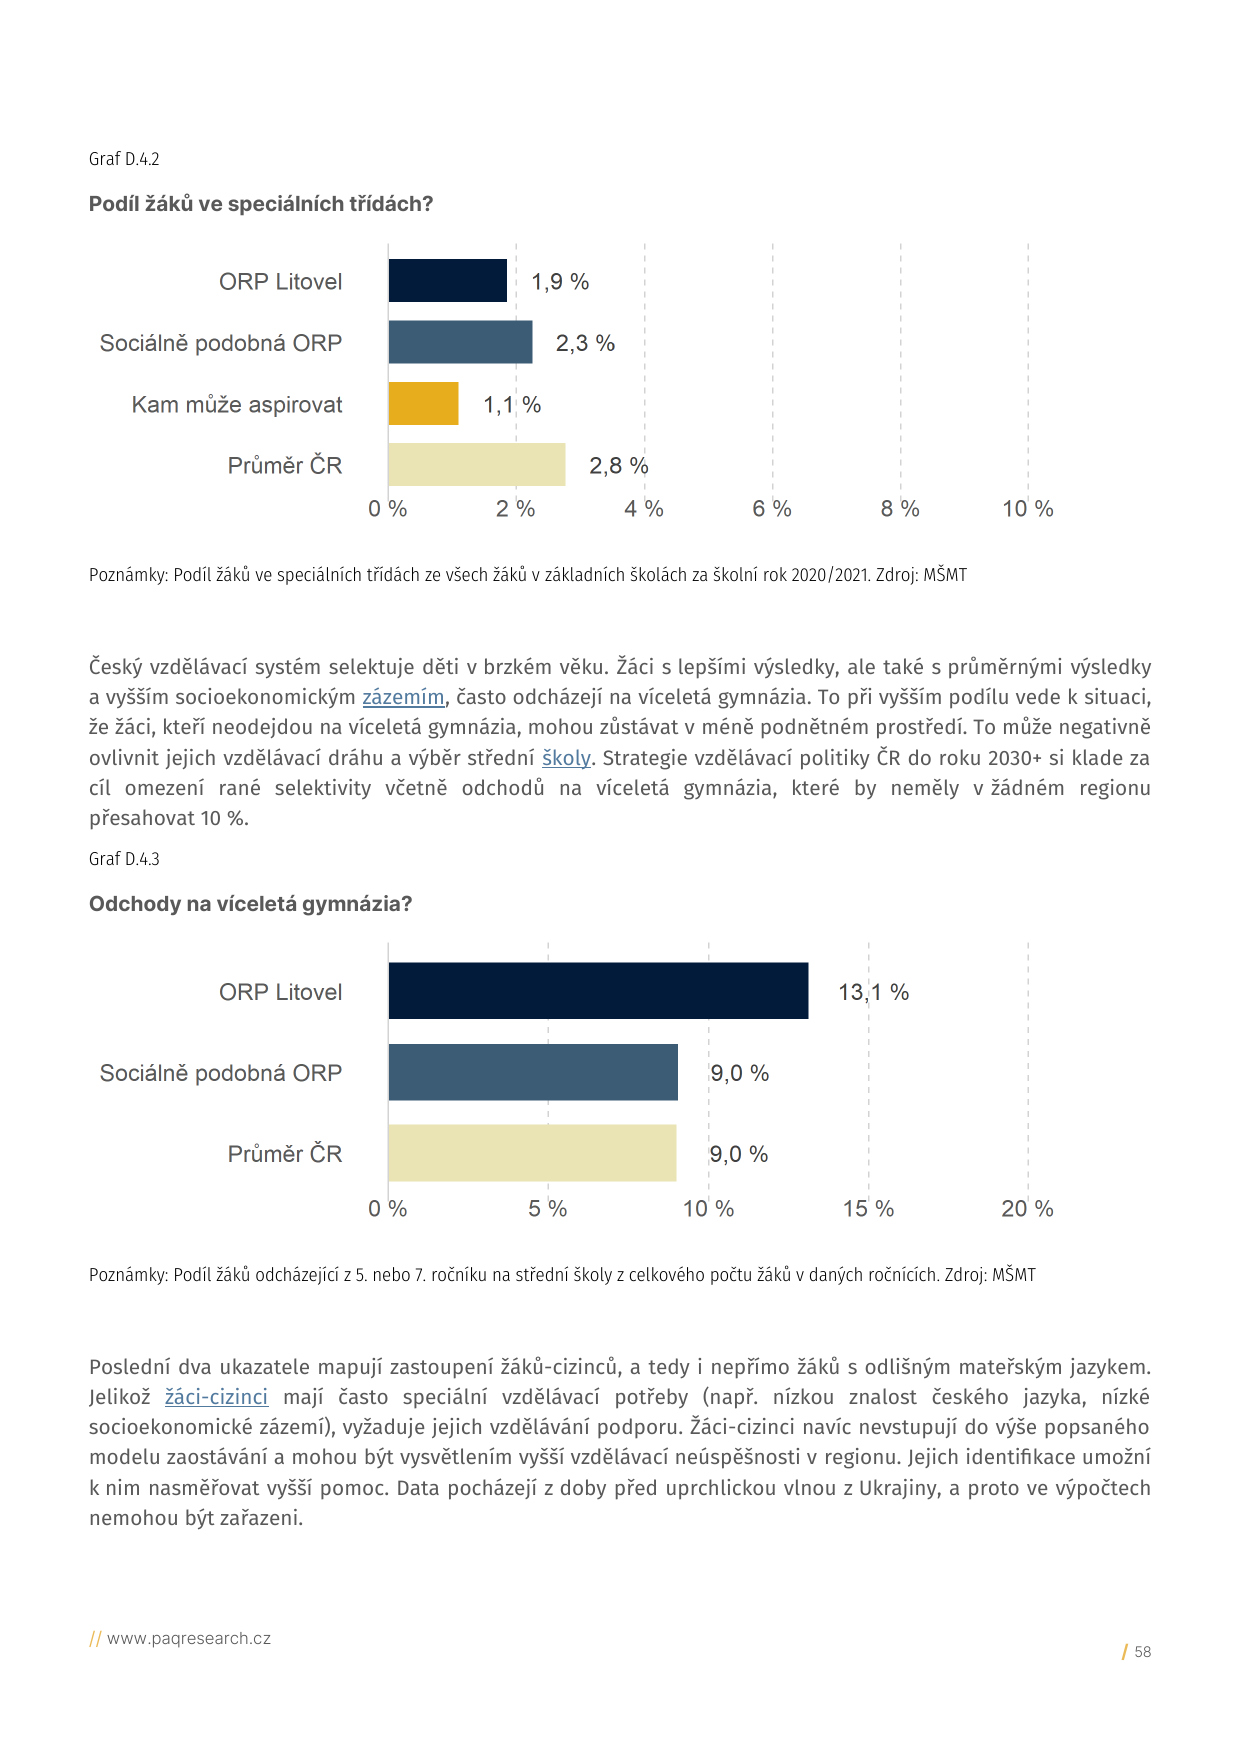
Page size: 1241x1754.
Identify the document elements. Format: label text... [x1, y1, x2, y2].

text Český vzdělávací systém selektuje děti v brzkém věku. Žáci s lepšími výsledky, ale také s průměrnými výsledky a vyšším socioekonomickým zázemím, často odcházejí na víceletá gymnázia. To při vyšším podílu vede k situaci, že žáci, kteří neodejdou na víceletá gymnázia, mohou zůstávat v méně podnětném prostředí. To může negativně ovlivnit jejich vzdělávací dráhu a výběr střední školy. Strategie vzdělávací politiky ČR do roku 2030+ si klade za cíl omezení rané selektivity včetně odchodů na víceletá gymnázia, které by neměly v žádném regionu přesahovat 10 %. [89, 649, 1152, 831]
text Odchody na víceletá gymnázia? [89, 886, 1152, 916]
text Poznámky: Podíl žáků ve speciálních třídách ze všech žáků v základních školách za školní rok 2020/2021. Zdroj: MŠMT [89, 564, 1152, 587]
text Poznámky: Podíl žáků odcházející z 5. nebo 7. ročníku na střední školy z celkového počtu žáků v daných ročnících. Zdroj: MŠMT [89, 1264, 1152, 1287]
text Graf D.4.2 [89, 148, 1152, 170]
picture [88, 916, 1139, 1248]
text Poslední dva ukazatele mapují zastoupení žáků-cizinců, a tedy i nepřímo žáků s odlišným mateřským jazykem. Jelikož žáci-cizinci mají často speciální vzdělávací potřeby (např. nízkou znalost českého jazyka, nízké socioekonomické zázemí), vyžaduje jejich vzdělávání podporu. Žáci-cizinci navíc nevstupují do výše popsaného modelu zaostávání a mohou být vysvětlením vyšší vzdělávací neúspěšnosti v regionu. Jejich identifikace umožní k nim nasměřovat vyšší pomoc. Data pocházejí z doby před uprchlickou vlnou z Ukrajiny, a proto ve výpočtech nemohou být zařazeni. [89, 1349, 1152, 1531]
text Podíl žáků ve speciálních třídách? [89, 186, 1152, 216]
picture [88, 216, 1139, 548]
text Graf D.4.3 [89, 847, 1152, 870]
